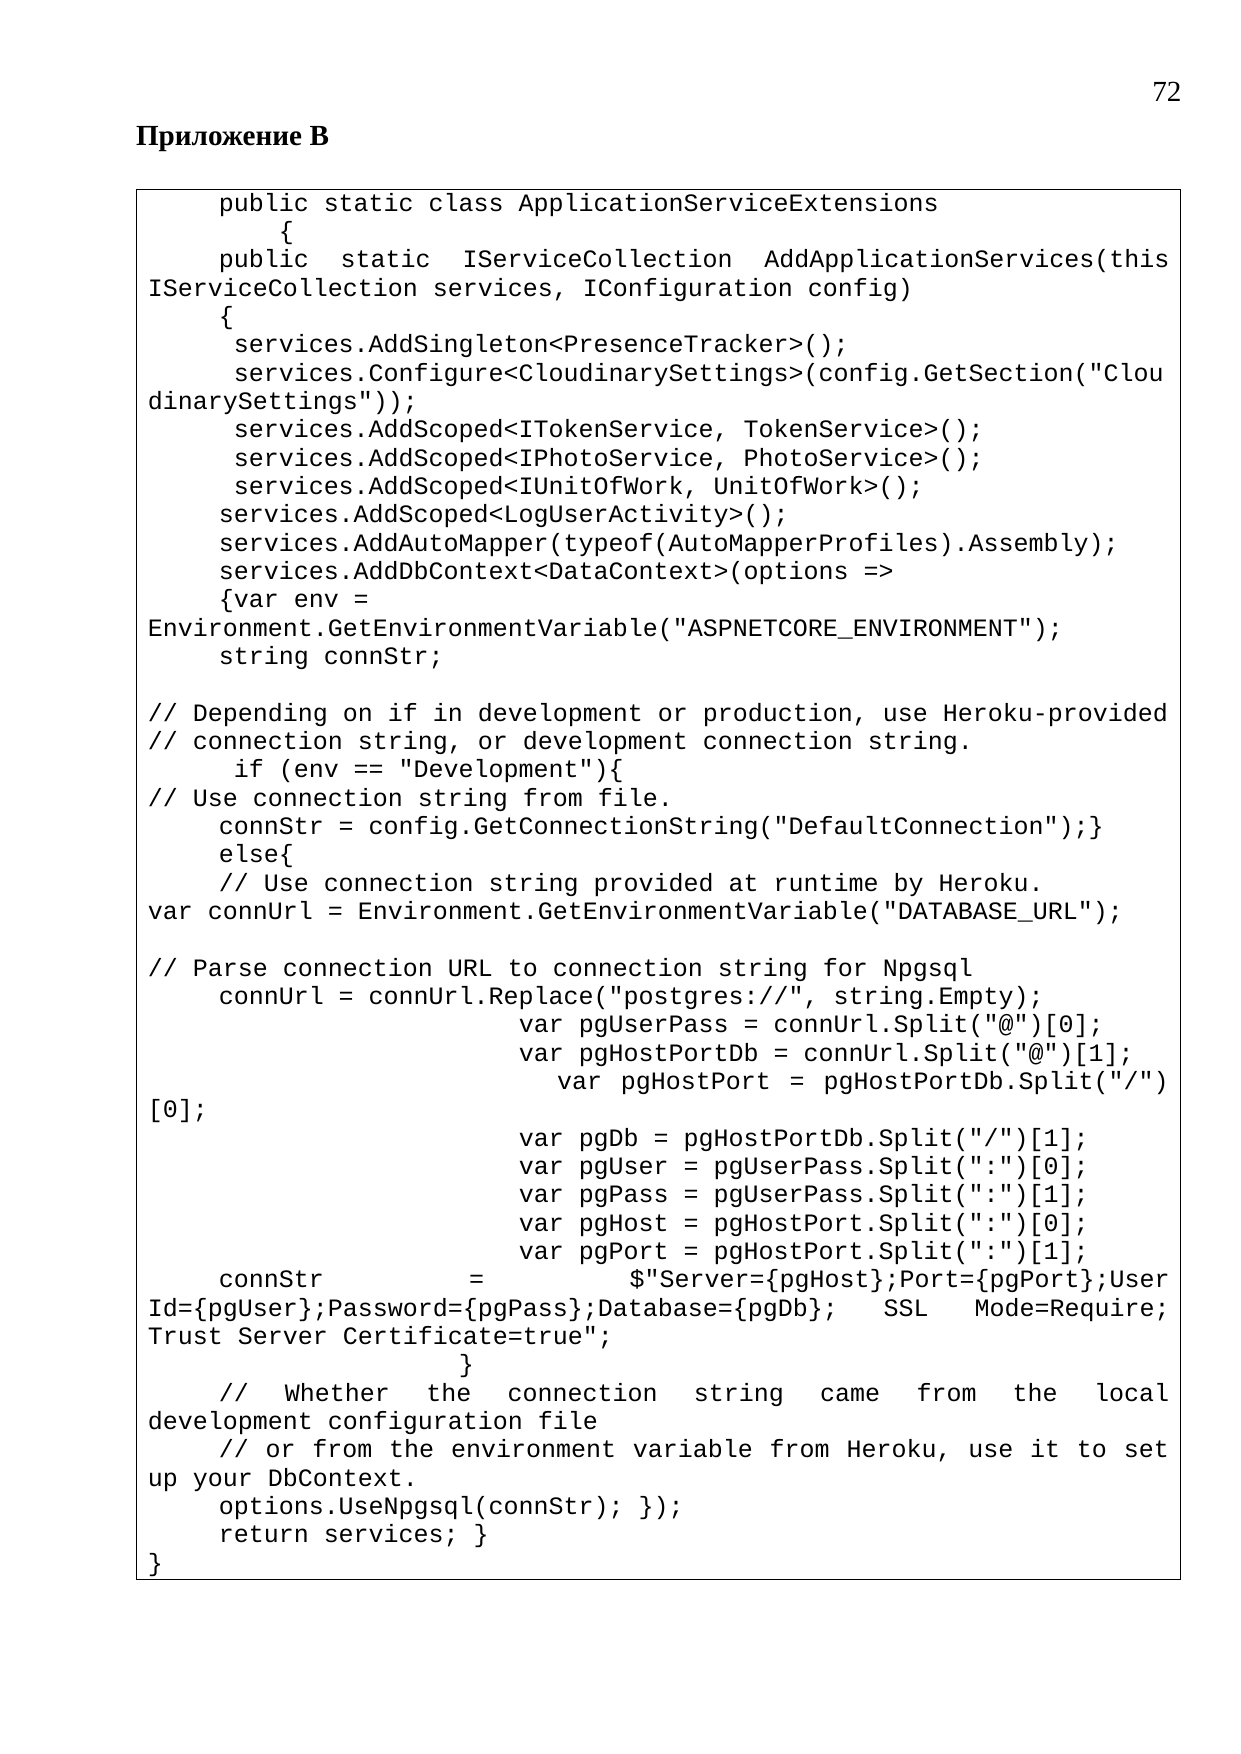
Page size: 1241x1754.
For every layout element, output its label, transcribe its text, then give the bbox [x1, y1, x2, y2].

table_header public static class ApplicationServiceExtensions { public static IServiceCollection AddApplicationServices(this IServiceCollection services, IConfiguration config) { services.AddSingleton<PresenceTracker>(); services.Configure<CloudinarySettings>(config.GetSection("CloudinarySettings")); services.AddScoped<ITokenService, TokenService>(); services.AddScoped<IPhotoService, PhotoService>(); services.AddScoped<IUnitOfWork, UnitOfWork>(); services.AddScoped<LogUserActivity>(); services.AddAutoMapper(typeof(AutoMapperProfiles).Assembly); services.AddDbContext<DataContext>(options => {var env = Environment.GetEnvironmentVariable("ASPNETCORE_ENVIRONMENT"); string connStr; // Depending on if in development or production, use Heroku-provided // connection string, or development connection string. if (env == "Development"){ // Use connection string from file. connStr = config.GetConnectionString("DefaultConnection");} else{ // Use connection string provided at runtime by Heroku. var connUrl = Environment.GetEnvironmentVariable("DATABASE_URL"); // Parse connection URL to connection string for Npgsql connUrl = connUrl.Replace("postgres://", string.Empty); var pgUserPass = connUrl.Split("@")[0]; var pgHostPortDb = connUrl.Split("@")[1]; var pgHostPort = pgHostPortDb.Split("/")[0]; var pgDb = pgHostPortDb.Split("/")[1]; var pgUser = pgUserPass.Split(":")[0]; var pgPass = pgUserPass.Split(":")[1]; var pgHost = pgHostPort.Split(":")[0]; var pgPort = pgHostPort.Split(":")[1]; connStr = $"Server={pgHost};Port={pgPort};User Id={pgUser};Password={pgPass};Database={pgDb}; SSL Mode=Require; Trust Server Certificate=true"; } // Whether the connection string came from the local development configuration file // or from the environment variable from Heroku, use it to set up your DbContext. options.UseNpgsql(connStr); }); return services; } } [137, 190, 1180, 1578]
subtitle Приложение В [136, 118, 1181, 152]
